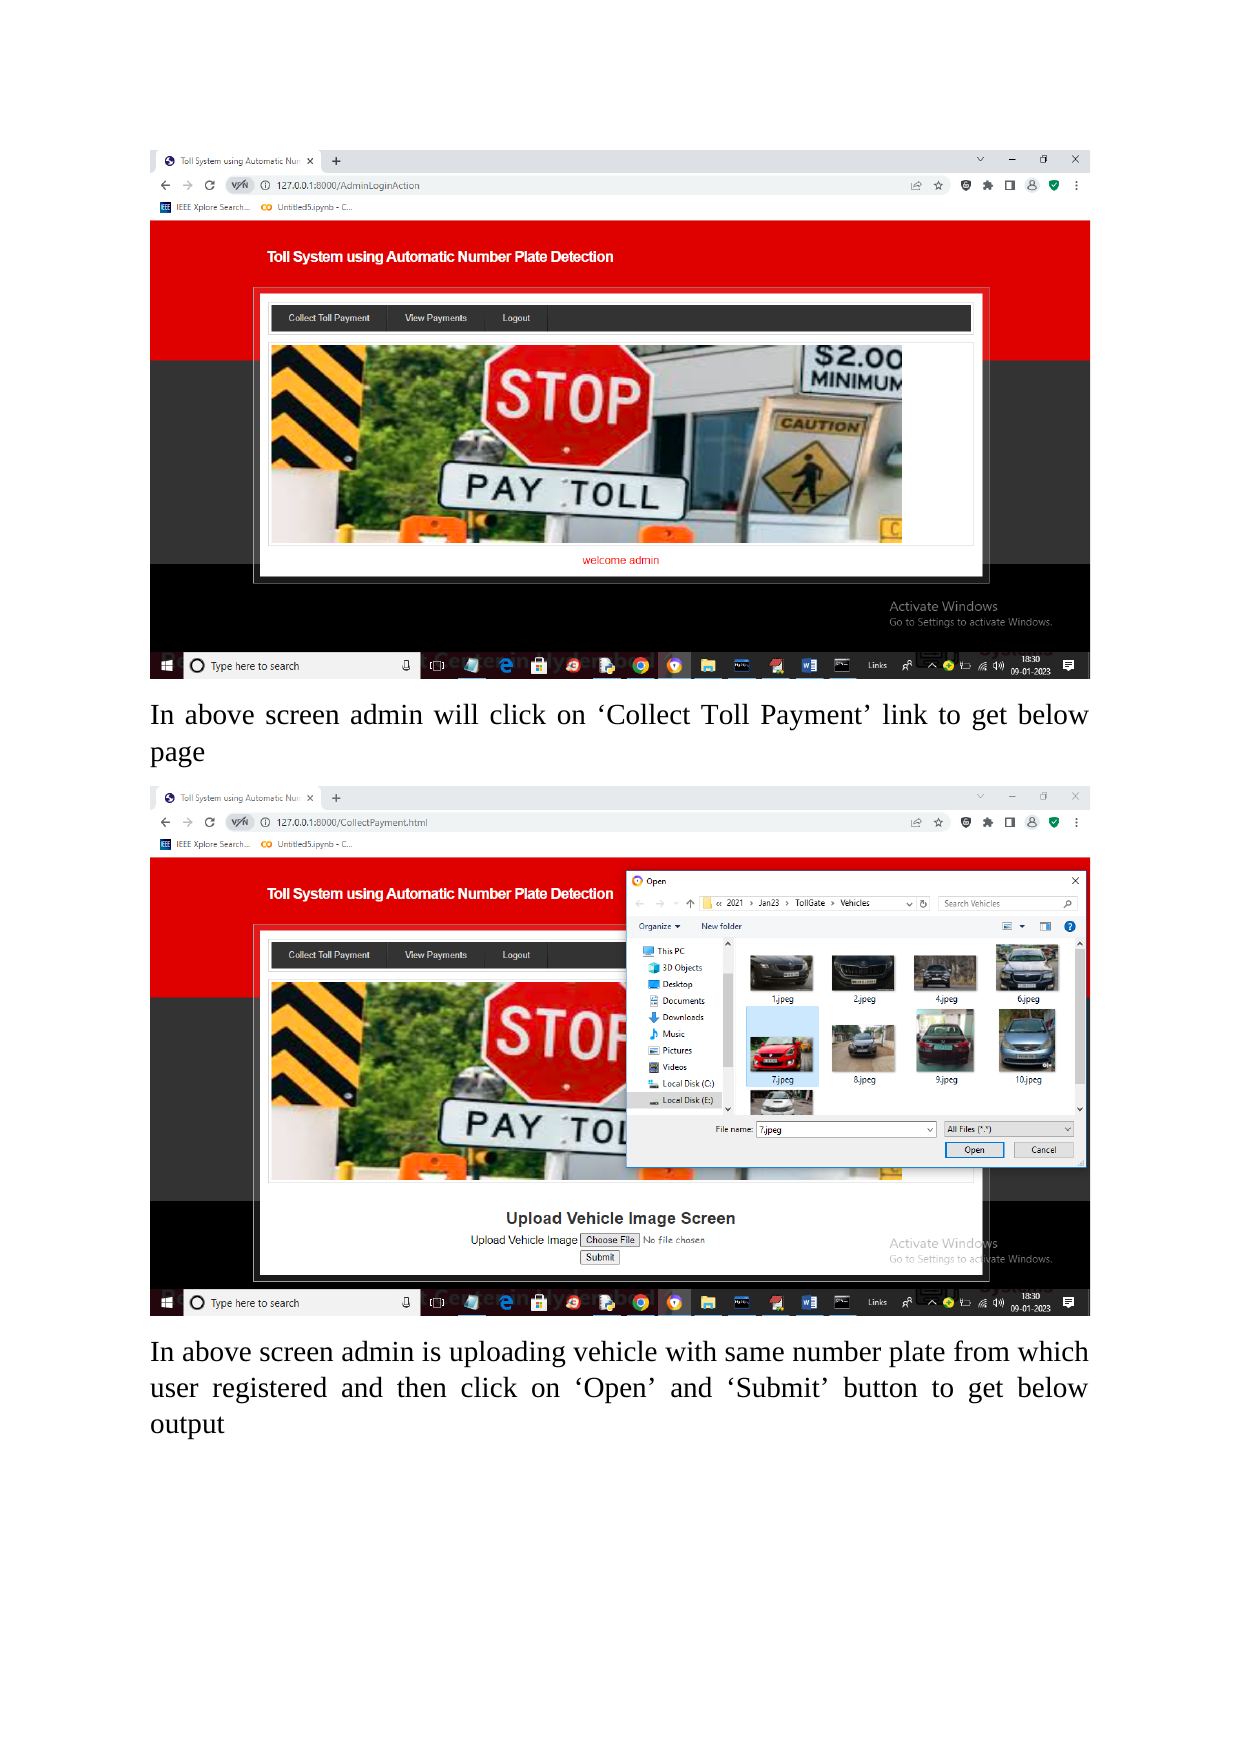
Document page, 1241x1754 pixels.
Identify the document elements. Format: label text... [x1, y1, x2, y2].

text In above screen admin is uploading vehicle with same number plate from which user registered and then click on ‘Open’ and ‘Submit’ button to get below output [150, 1334, 1090, 1440]
picture [150, 150, 1091, 679]
text In above screen admin will click on ‘Collect Toll Payment’ link to get below page [150, 697, 1090, 767]
picture [150, 786, 1091, 1316]
